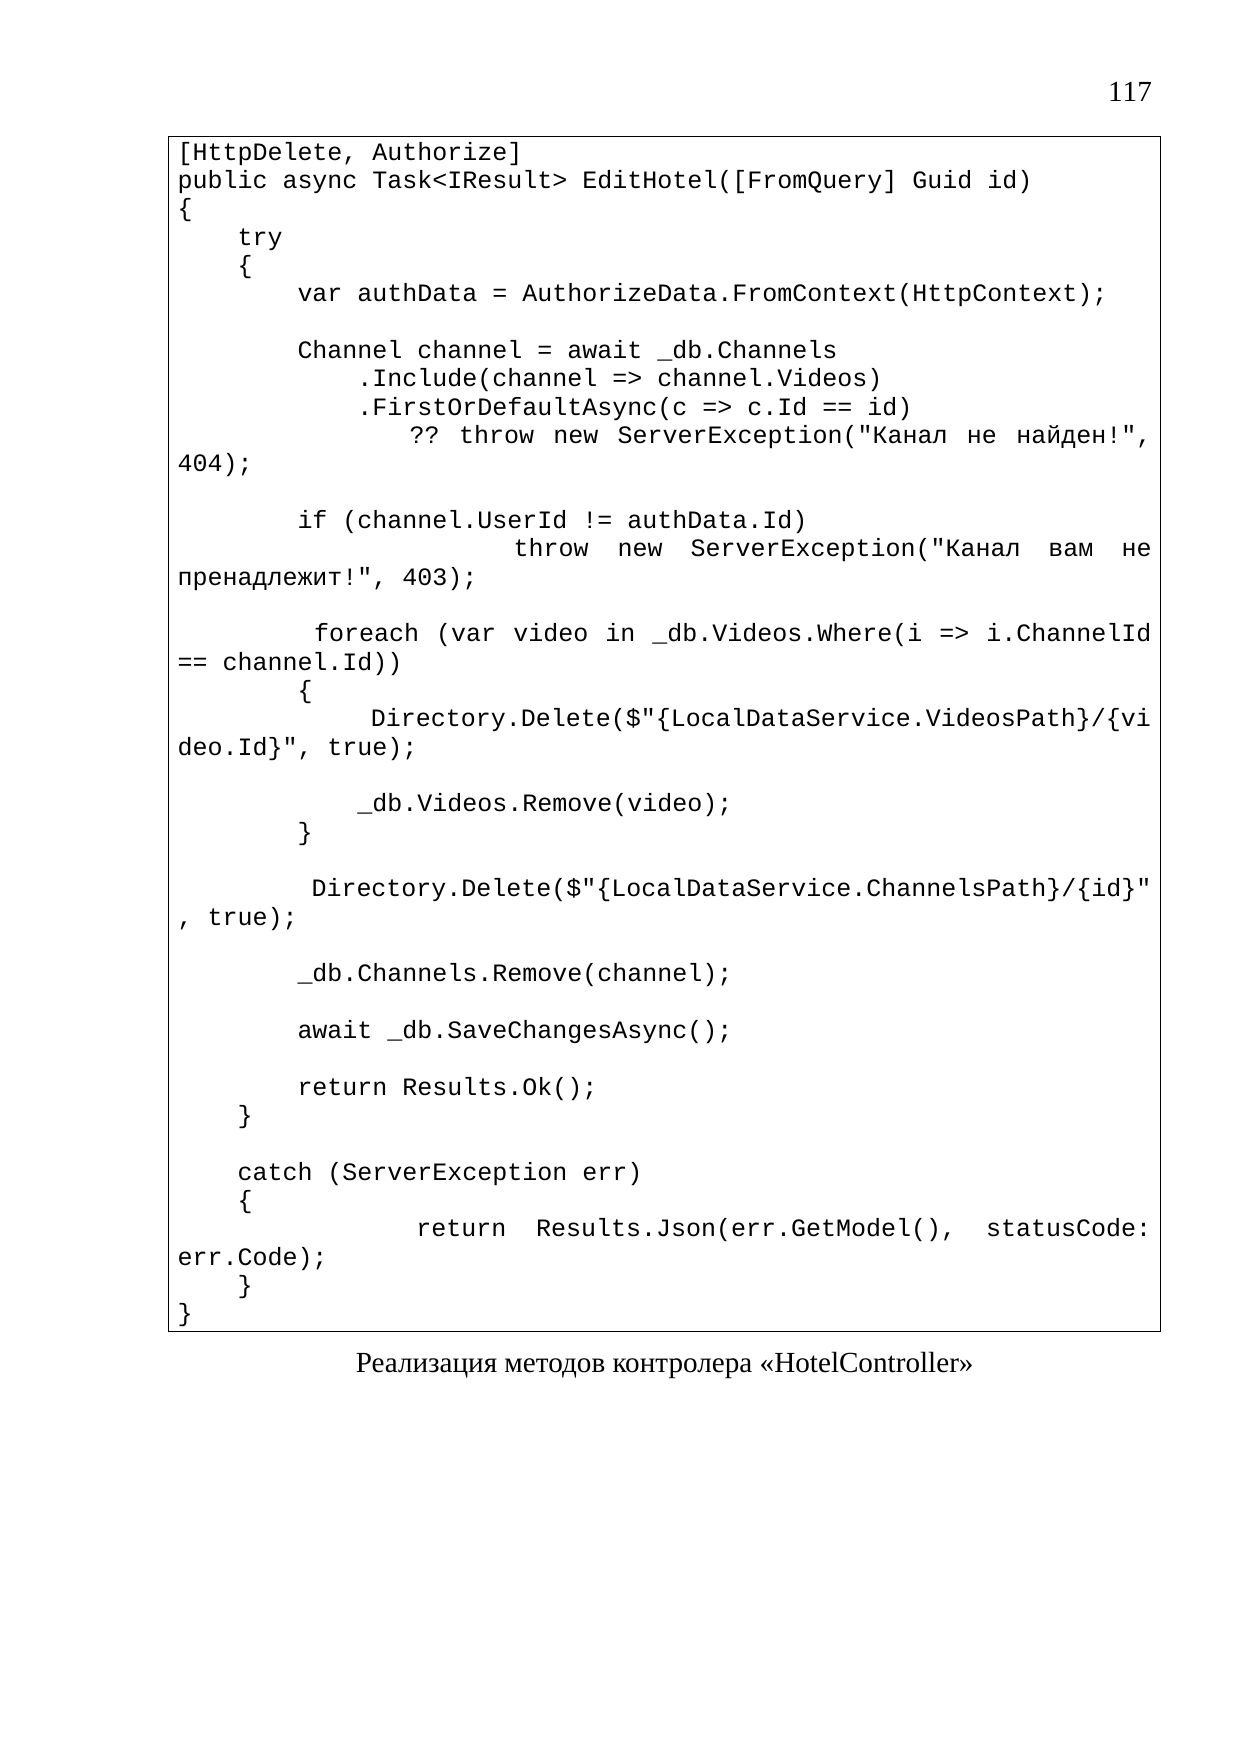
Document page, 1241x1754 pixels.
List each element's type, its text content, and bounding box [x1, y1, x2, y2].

text { [177, 1188, 1152, 1216]
text throw new ServerException("Канал вам не пренадлежит!", 403); [177, 536, 1152, 593]
text ?? throw new ServerException("Канал не найден!", 404); [177, 423, 1152, 479]
text catch (ServerException err) [177, 1159, 1152, 1188]
text .FirstOrDefaultAsync(c => c.Id == id) [177, 394, 1152, 423]
text Реализация методов контролера «HotelController» [177, 1345, 1152, 1378]
text var authData = AuthorizeData.FromContext(HttpContext); [177, 281, 1152, 309]
text { [177, 196, 1152, 224]
text _db.Channels.Remove(channel); [177, 961, 1152, 989]
text foreach (var video in _db.Videos.Where(i => i.ChannelId == channel.Id)) [177, 621, 1152, 678]
text _db.Videos.Remove(video); [177, 791, 1152, 819]
text return Results.Ok(); [177, 1074, 1152, 1103]
text } [177, 1273, 1152, 1298]
text await _db.SaveChangesAsync(); [177, 1018, 1152, 1046]
text try [177, 224, 1152, 253]
text if (channel.UserId != authData.Id) [177, 508, 1152, 536]
text } [177, 819, 1152, 848]
text Directory.Delete($"{LocalDataService.VideosPath}/{video.Id}", true); [177, 706, 1152, 763]
text } [177, 1103, 1152, 1131]
text public async Task<IResult> EditHotel([FromQuery] Guid id) [177, 168, 1152, 196]
text } [169, 1298, 1160, 1331]
text { [177, 253, 1152, 281]
text return Results.Json(err.GetModel(), statusCode: err.Code); [177, 1216, 1152, 1273]
text [HttpDelete, Authorize] [169, 137, 1160, 168]
text { [177, 678, 1152, 706]
text Channel channel = await _db.Channels [177, 338, 1152, 366]
text .Include(channel => channel.Videos) [177, 366, 1152, 394]
text Directory.Delete($"{LocalDataService.ChannelsPath}/{id}", true); [177, 876, 1152, 933]
